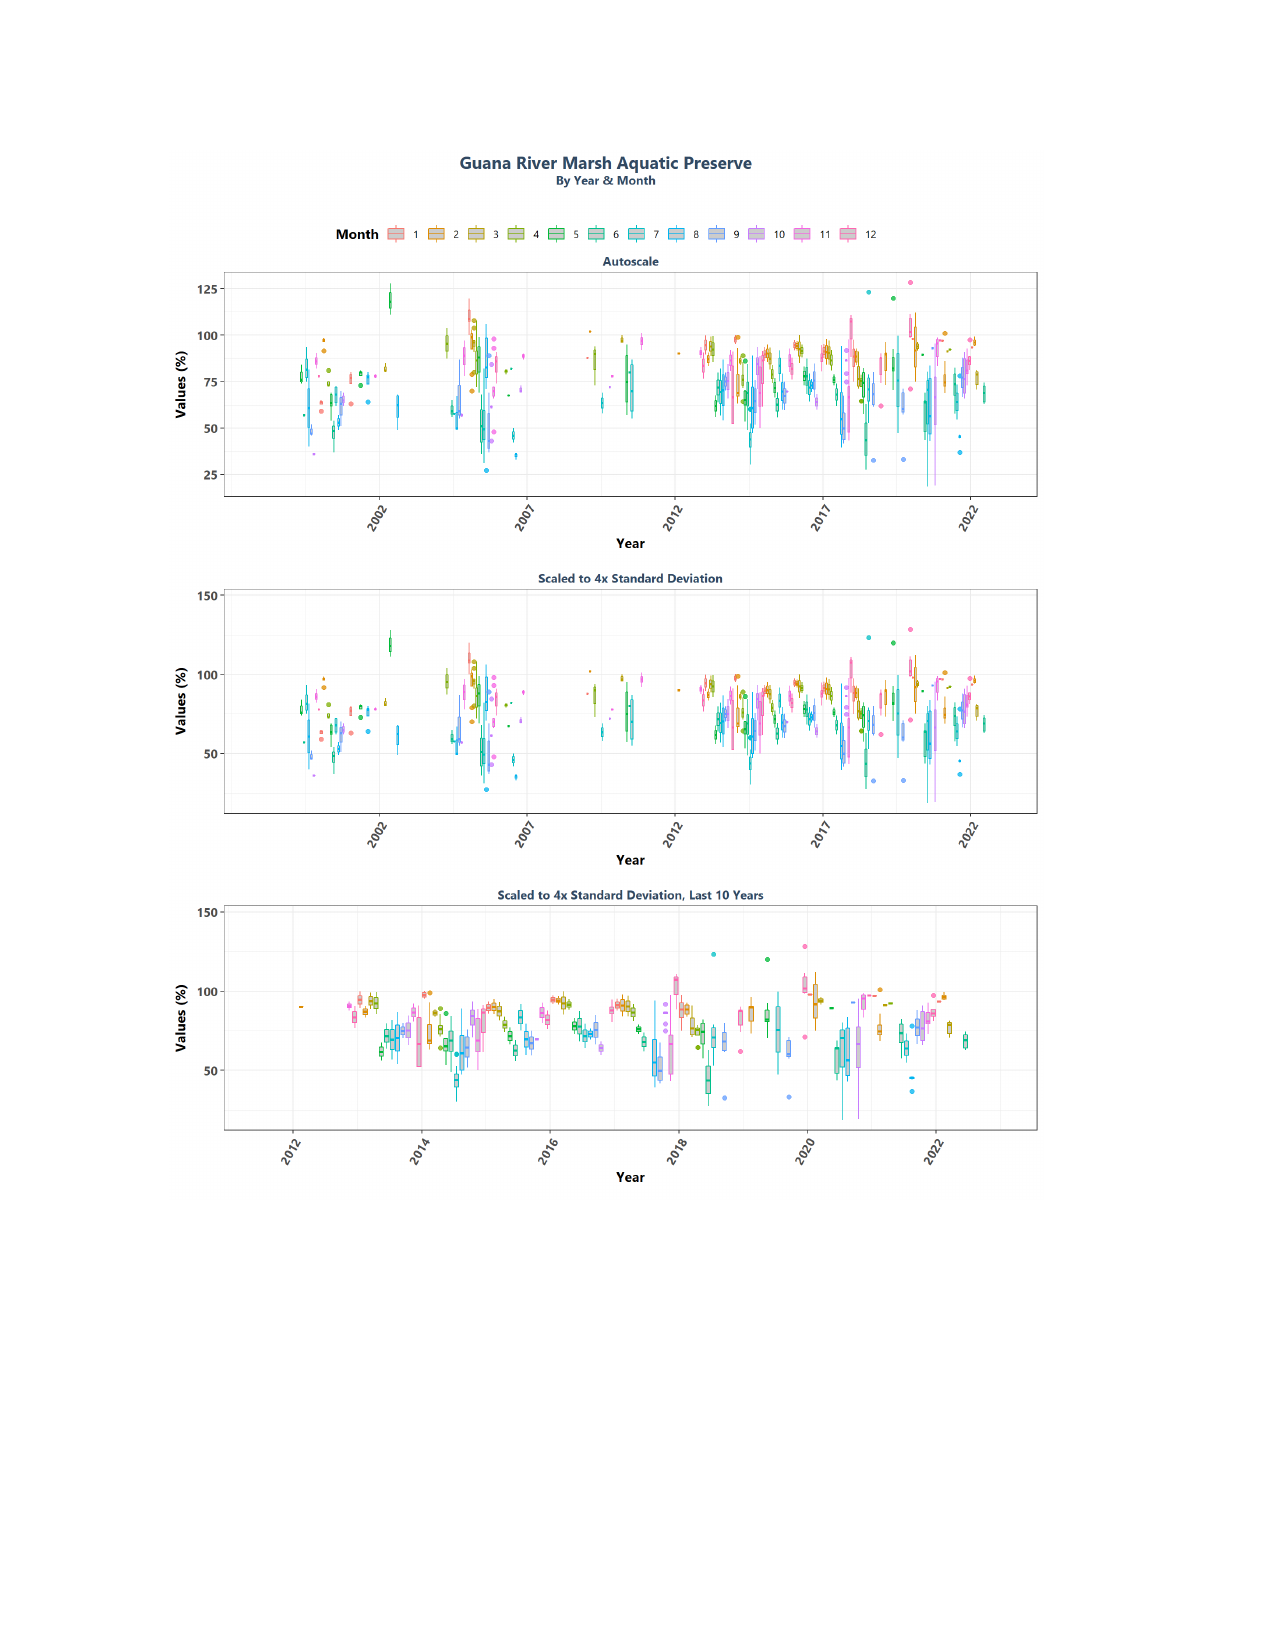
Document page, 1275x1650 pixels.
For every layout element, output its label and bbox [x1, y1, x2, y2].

picture [168, 150, 1044, 1200]
